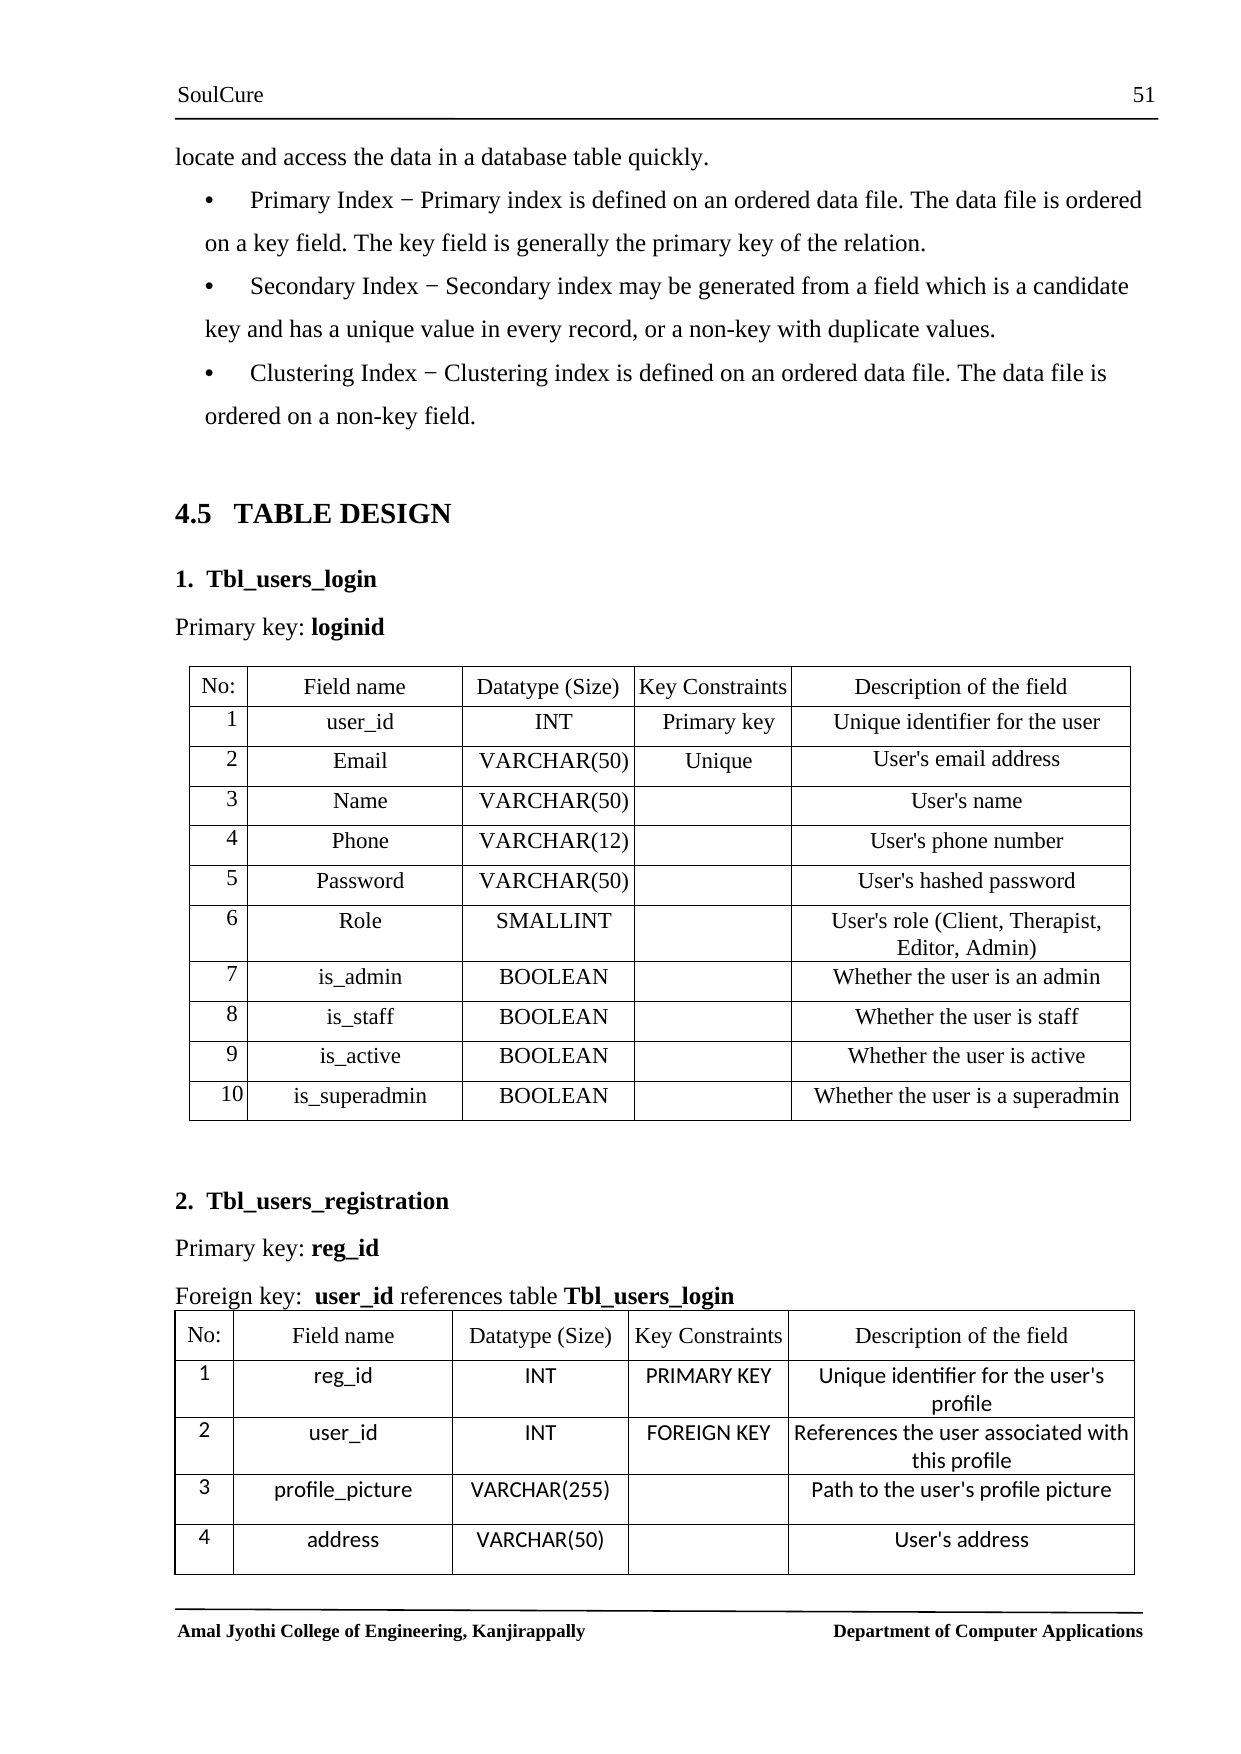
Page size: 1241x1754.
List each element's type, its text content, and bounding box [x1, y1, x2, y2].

table_cell User's hashed password [792, 866, 1130, 905]
text 1. Tbl_users_login [175, 564, 1162, 593]
table_cell BOOLEAN [463, 1042, 634, 1081]
table_cell [635, 1082, 791, 1120]
table_cell INT [453, 1418, 628, 1474]
table_header No: [176, 1311, 233, 1360]
text Foreign key: user_id references table Tbl_users_login [175, 1281, 1162, 1310]
table_cell 3 [190, 787, 247, 825]
table_cell PRIMARY KEY [629, 1361, 788, 1417]
table_cell BOOLEAN [463, 1082, 634, 1120]
table_cell Path to the user's profile picture [789, 1475, 1134, 1524]
table_cell SMALLINT [463, 906, 634, 961]
table_cell Unique identifier for the user's profile [789, 1361, 1134, 1417]
table_cell 5 [190, 866, 247, 905]
table_header Datatype (Size) [463, 667, 634, 706]
table_cell User's name [792, 787, 1130, 825]
table_cell [635, 787, 791, 825]
table_cell user_id [234, 1418, 452, 1474]
table_cell VARCHAR(255) [453, 1475, 628, 1524]
table_cell VARCHAR(50) [463, 866, 634, 905]
list Primary Index − Primary index is defined on an ordered data file. The data file is ordered on a key field. The key field is generally the primary key of the relation. [204, 185, 1162, 257]
table_cell [629, 1475, 788, 1524]
table_cell User's phone number [792, 826, 1130, 865]
table_cell VARCHAR(12) [463, 826, 634, 865]
table_cell VARCHAR(50) [453, 1525, 628, 1574]
table_cell 2 [190, 747, 247, 786]
table_cell [635, 1002, 791, 1041]
table_cell INT [453, 1361, 628, 1417]
table_header Description of the field [792, 667, 1130, 706]
table_cell VARCHAR(50) [463, 787, 634, 825]
table_cell BOOLEAN [463, 1002, 634, 1041]
table_cell References the user associated with this profile [789, 1418, 1134, 1474]
table_cell [635, 1042, 791, 1081]
table_cell [629, 1525, 788, 1574]
table_header Datatype (Size) [453, 1311, 628, 1360]
table_cell reg_id [234, 1361, 452, 1417]
table_cell 4 [190, 826, 247, 865]
table_cell [635, 866, 791, 905]
table_cell is_admin [248, 962, 462, 1001]
table_cell [635, 826, 791, 865]
table_cell INT [463, 707, 634, 746]
table_cell is_superadmin [248, 1082, 462, 1120]
table_cell Primary key [635, 707, 791, 746]
table_cell User's role (Client, Therapist, Editor, Admin) [792, 906, 1130, 961]
table_cell 1 [190, 707, 247, 746]
table_header No: [190, 667, 247, 706]
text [175, 142, 1162, 170]
table_cell 6 [190, 906, 247, 961]
table_header Description of the field [789, 1311, 1134, 1360]
table_cell Phone [248, 826, 462, 865]
table_cell Unique [635, 747, 791, 786]
table_cell VARCHAR(50) [463, 747, 634, 786]
table_cell Role [248, 906, 462, 961]
table_header Key Constraints [635, 667, 791, 706]
subtitle 4.5 TABLE DESIGN [175, 496, 1026, 530]
table_cell is_staff [248, 1002, 462, 1041]
table_header Field name [248, 667, 462, 706]
table_cell user_id [248, 707, 462, 746]
table_cell is_active [248, 1042, 462, 1081]
table_cell Name [248, 787, 462, 825]
list Clustering Index − Clustering index is defined on an ordered data file. The data file is ordered on a non-key field. [204, 357, 1162, 429]
table_cell 1 [176, 1361, 233, 1417]
table_cell Whether the user is a superadmin [792, 1082, 1130, 1120]
table_cell BOOLEAN [463, 962, 634, 1001]
text Primary key: loginid [175, 612, 1162, 641]
table_cell 2 [176, 1418, 233, 1474]
table_cell FOREIGN KEY [629, 1418, 788, 1474]
table_cell 10 [190, 1082, 247, 1120]
table_cell 9 [190, 1042, 247, 1081]
table_cell profile_picture [234, 1475, 452, 1524]
table_cell 8 [190, 1002, 247, 1041]
table_cell [635, 906, 791, 961]
table_cell Email [248, 747, 462, 786]
table_cell User's address [789, 1525, 1134, 1574]
text 2. Tbl_users_registration [175, 1186, 1162, 1214]
table_cell address [234, 1525, 452, 1574]
table_cell 4 [176, 1525, 233, 1574]
list Secondary Index − Secondary index may be generated from a field which is a candidate key and has a unique value in every record, or a non-key with duplicate values. [204, 271, 1162, 343]
table_header Field name [234, 1311, 452, 1360]
table_cell User's email address [792, 747, 1130, 786]
table_cell Whether the user is staff [792, 1002, 1130, 1041]
table_cell 3 [176, 1475, 233, 1524]
table_cell Whether the user is active [792, 1042, 1130, 1081]
table_cell Unique identifier for the user [792, 707, 1130, 746]
table_cell [635, 962, 791, 1001]
table_cell Password [248, 866, 462, 905]
table_header Key Constraints [629, 1311, 788, 1360]
table_cell 7 [190, 962, 247, 1001]
text Primary key: reg_id [175, 1233, 1162, 1262]
table_cell Whether the user is an admin [792, 962, 1130, 1001]
